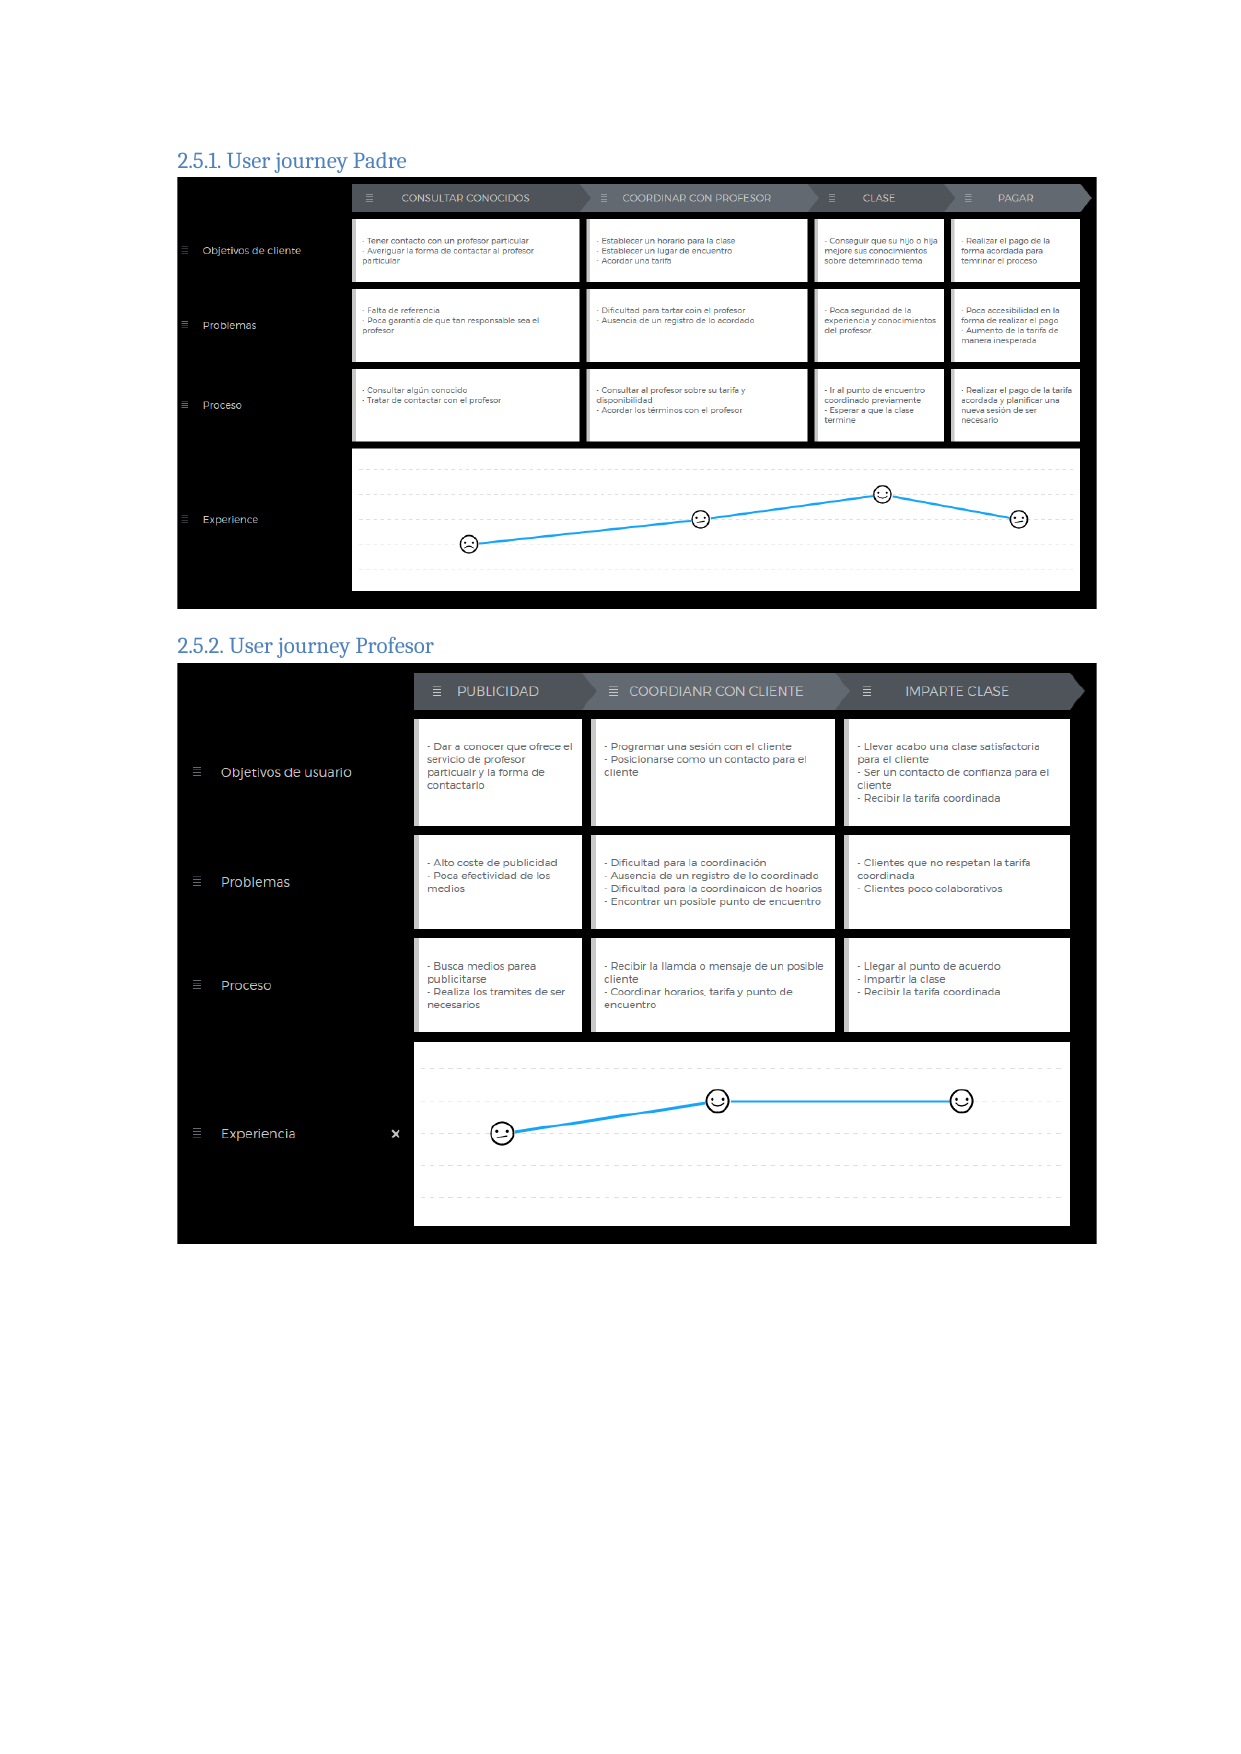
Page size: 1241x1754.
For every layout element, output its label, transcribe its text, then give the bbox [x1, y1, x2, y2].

picture [177, 663, 1097, 1244]
picture [177, 177, 1097, 609]
subtitle 2.5.2. User journey Profesor [177, 633, 1063, 660]
subtitle 2.5.1. User journey Padre [177, 148, 1063, 174]
